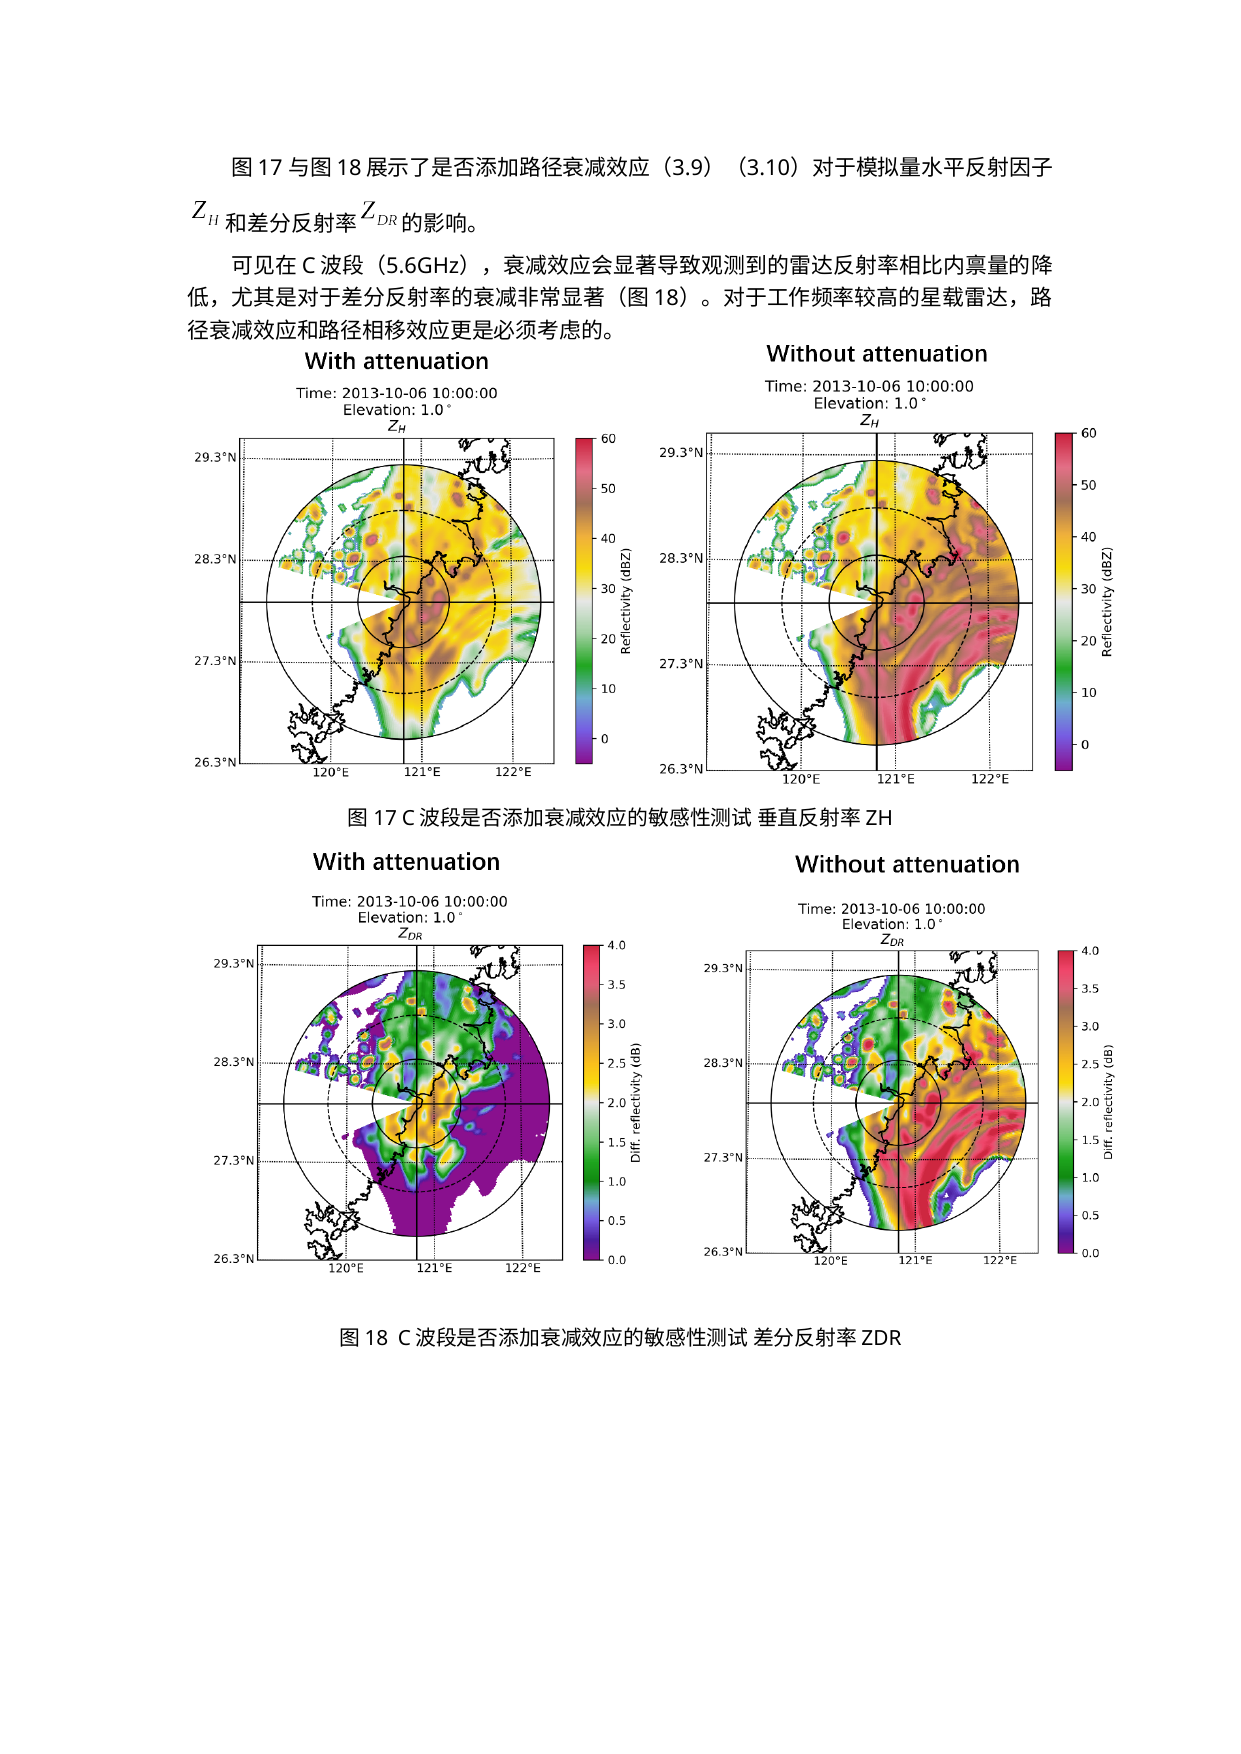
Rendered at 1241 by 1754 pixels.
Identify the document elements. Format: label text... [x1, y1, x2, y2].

text 图17 与图18展示了是否添加路径衰减效应（3.9）（3.10）对于模拟量水平反射因子和差分反射率的影响。 [187, 150, 1053, 247]
text 可见在C波段（5.6GHz），衰减效应会显著导致观测到的雷达反射率相比内禀量的降低，尤其是对于差分反射率的衰减非常显著（图18）。对于工作频率较高的星载雷达，路径衰减效应和路径相移效应更是必须考虑的。 [187, 247, 1053, 345]
picture [187, 345, 1127, 796]
text 图 17 C波段是否添加衰减效应的敏感性测试 垂直反射率ZH [187, 800, 1053, 832]
text 图 18 C波段是否添加衰减效应的敏感性测试 差分反射率ZDR [187, 1320, 1053, 1352]
picture [187, 832, 1134, 1300]
